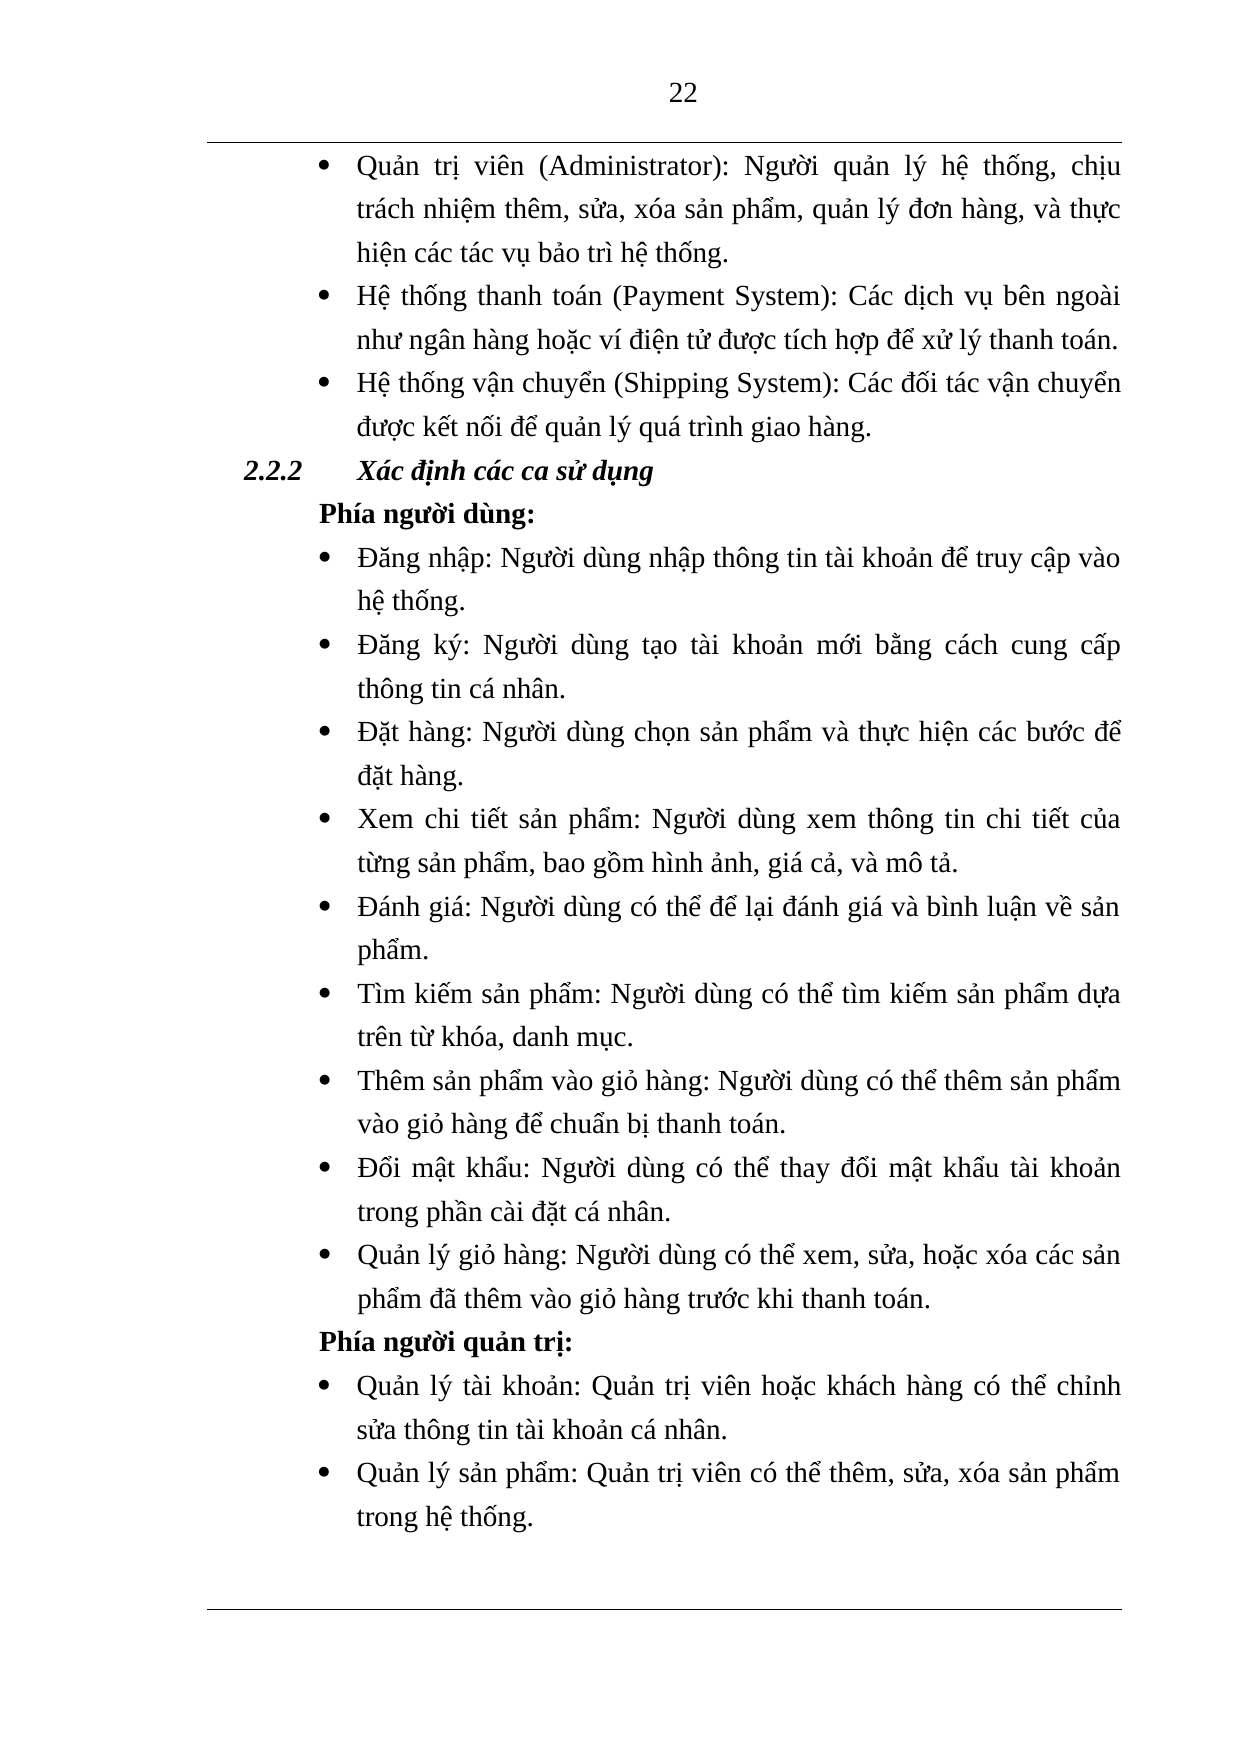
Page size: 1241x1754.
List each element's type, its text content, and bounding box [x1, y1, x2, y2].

list Quản lý sản phẩm: Quản trị viên có thể thêm, sửa, xóa sản phẩm trong hệ thống. [319, 1455, 1122, 1532]
list Tìm kiếm sản phẩm: Người dùng có thể tìm kiếm sản phẩm dựa trên từ khóa, danh mục. [319, 976, 1122, 1053]
list Quản trị viên (Administrator): Người quản lý hệ thống, chịu trách nhiệm thêm, sửa, xóa sản phẩm, quản lý đơn hàng, và thực hiện các tác vụ bảo trì hệ thống. [319, 148, 1122, 268]
list Đăng ký: Người dùng tạo tài khoản mới bằng cách cung cấp thông tin cá nhân. [319, 627, 1122, 704]
list Xem chi tiết sản phẩm: Người dùng xem thông tin chi tiết của từng sản phẩm, bao gồm hình ảnh, giá cả, và mô tả. [319, 801, 1122, 879]
list Quản lý giỏ hàng: Người dùng có thể xem, sửa, hoặc xóa các sản phẩm đã thêm vào giỏ hàng trước khi thanh toán. [319, 1237, 1122, 1314]
text Phía người dùng: [282, 496, 1122, 530]
list Hệ thống vận chuyển (Shipping System): Các đối tác vận chuyển được kết nối để quản lý quá trình giao hàng. [319, 366, 1122, 443]
list Thêm sản phẩm vào giỏ hàng: Người dùng có thể thêm sản phẩm vào giỏ hàng để chuẩn bị thanh toán. [319, 1063, 1122, 1140]
list Quản lý tài khoản: Quản trị viên hoặc khách hàng có thể chỉnh sửa thông tin tài khoản cá nhân. [319, 1368, 1122, 1445]
list Đánh giá: Người dùng có thể để lại đánh giá và bình luận về sản phẩm. [319, 889, 1122, 966]
subtitle Xác định các ca sử dụng [207, 453, 1122, 486]
list Hệ thống thanh toán (Payment System): Các dịch vụ bên ngoài như ngân hàng hoặc ví điện tử được tích hợp để xử lý thanh toán. [319, 278, 1122, 356]
list Đăng nhập: Người dùng nhập thông tin tài khoản để truy cập vào hệ thống. [319, 540, 1122, 617]
list Đổi mật khẩu: Người dùng có thể thay đổi mật khẩu tài khoản trong phần cài đặt cá nhân. [319, 1150, 1122, 1227]
list Đặt hàng: Người dùng chọn sản phẩm và thực hiện các bước để đặt hàng. [319, 714, 1122, 791]
text Phía người quản trị: [244, 1324, 1122, 1358]
